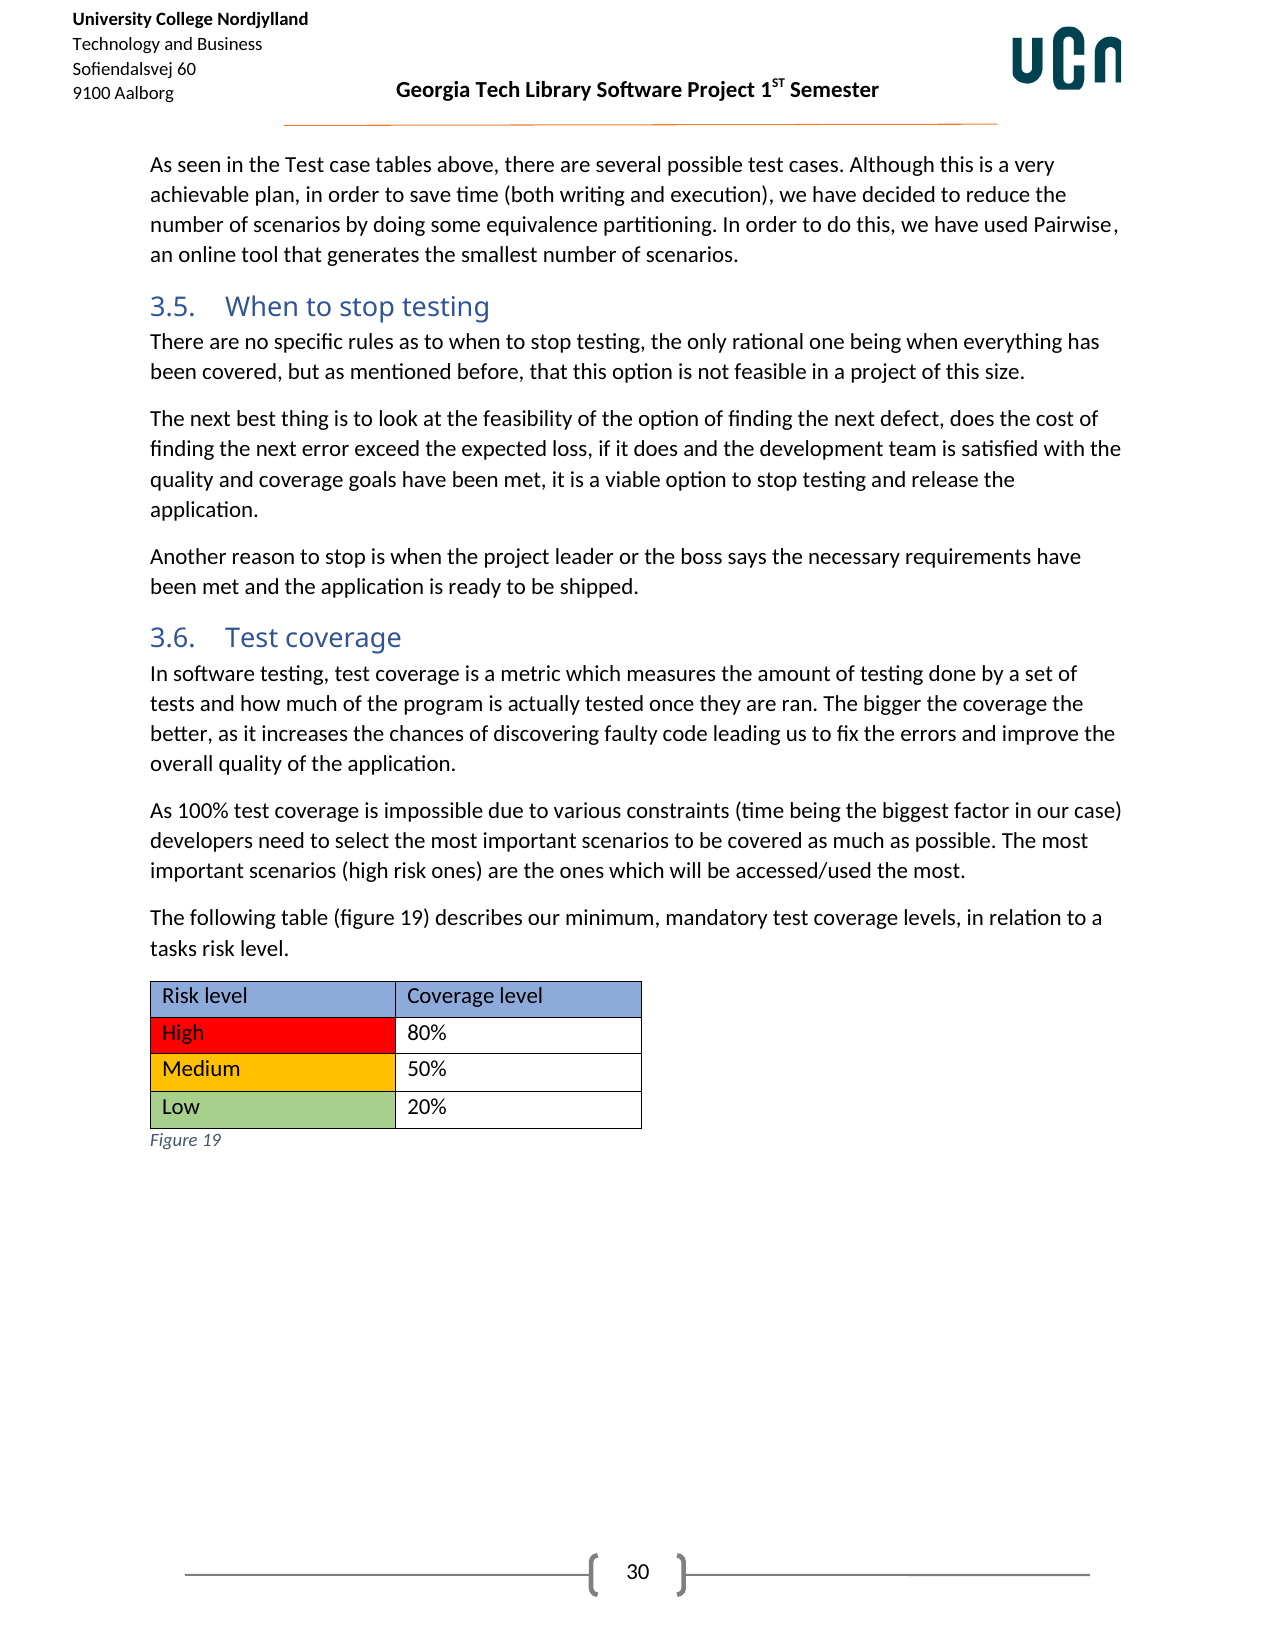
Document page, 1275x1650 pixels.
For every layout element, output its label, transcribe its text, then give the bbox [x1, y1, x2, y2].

text As seen in the Test case tables above, there are several possible test cases. Although this is a very achievable plan, in order to save time (both writing and execution), we have decided to reduce the number of scenarios by doing some equivalence partitioning. In order to do this, we have used Pairwise, an online tool that generates the smallest number of scenarios. [150, 150, 1125, 269]
text The next best thing is to look at the feasibility of the option of finding the next defect, does the cost of finding the next error exceed the expected loss, if it does and the development team is satisfied with the quality and coverage goals have been met, it is a viable option to stop testing and release the application. [150, 404, 1125, 523]
table_header Risk level [151, 982, 395, 1017]
table_cell High [151, 1018, 395, 1053]
table_header Coverage level [396, 982, 641, 1017]
text As 100% test coverage is impossible due to various constraints (time being the biggest factor in our case) developers need to select the most important scenarios to be covered as much as possible. The most important scenarios (high risk ones) are the ones which will be accessed/used the most. [150, 796, 1125, 885]
table_cell 50% [396, 1054, 641, 1091]
table_cell 80% [396, 1018, 641, 1053]
picture [1011, 26, 1121, 89]
table_cell Medium [151, 1054, 395, 1091]
table_cell 20% [396, 1092, 641, 1128]
text Another reason to stop is when the project leader or the boss says the necessary requirements have been met and the application is ready to be shipped. [150, 542, 1125, 600]
subtitle Test coverage [150, 619, 1125, 656]
table_cell Low [151, 1092, 395, 1128]
text Figure 19 [150, 1129, 1125, 1152]
text The following table (figure 19) describes our minimum, mandatory test coverage levels, in relation to a tasks risk level. [150, 903, 1125, 962]
text In software testing, test coverage is a metric which measures the amount of testing done by a set of tests and how much of the program is actually tested once they are ran. The bigger the coverage the better, as it increases the chances of discovering faulty code leading us to fix the errors and improve the overall quality of the application. [150, 659, 1125, 777]
text There are no specific rules as to when to stop testing, the only rational one being when everything has been covered, but as mentioned before, that this option is not feasible in a project of this size. [150, 327, 1125, 386]
subtitle When to stop testing [150, 287, 1125, 324]
